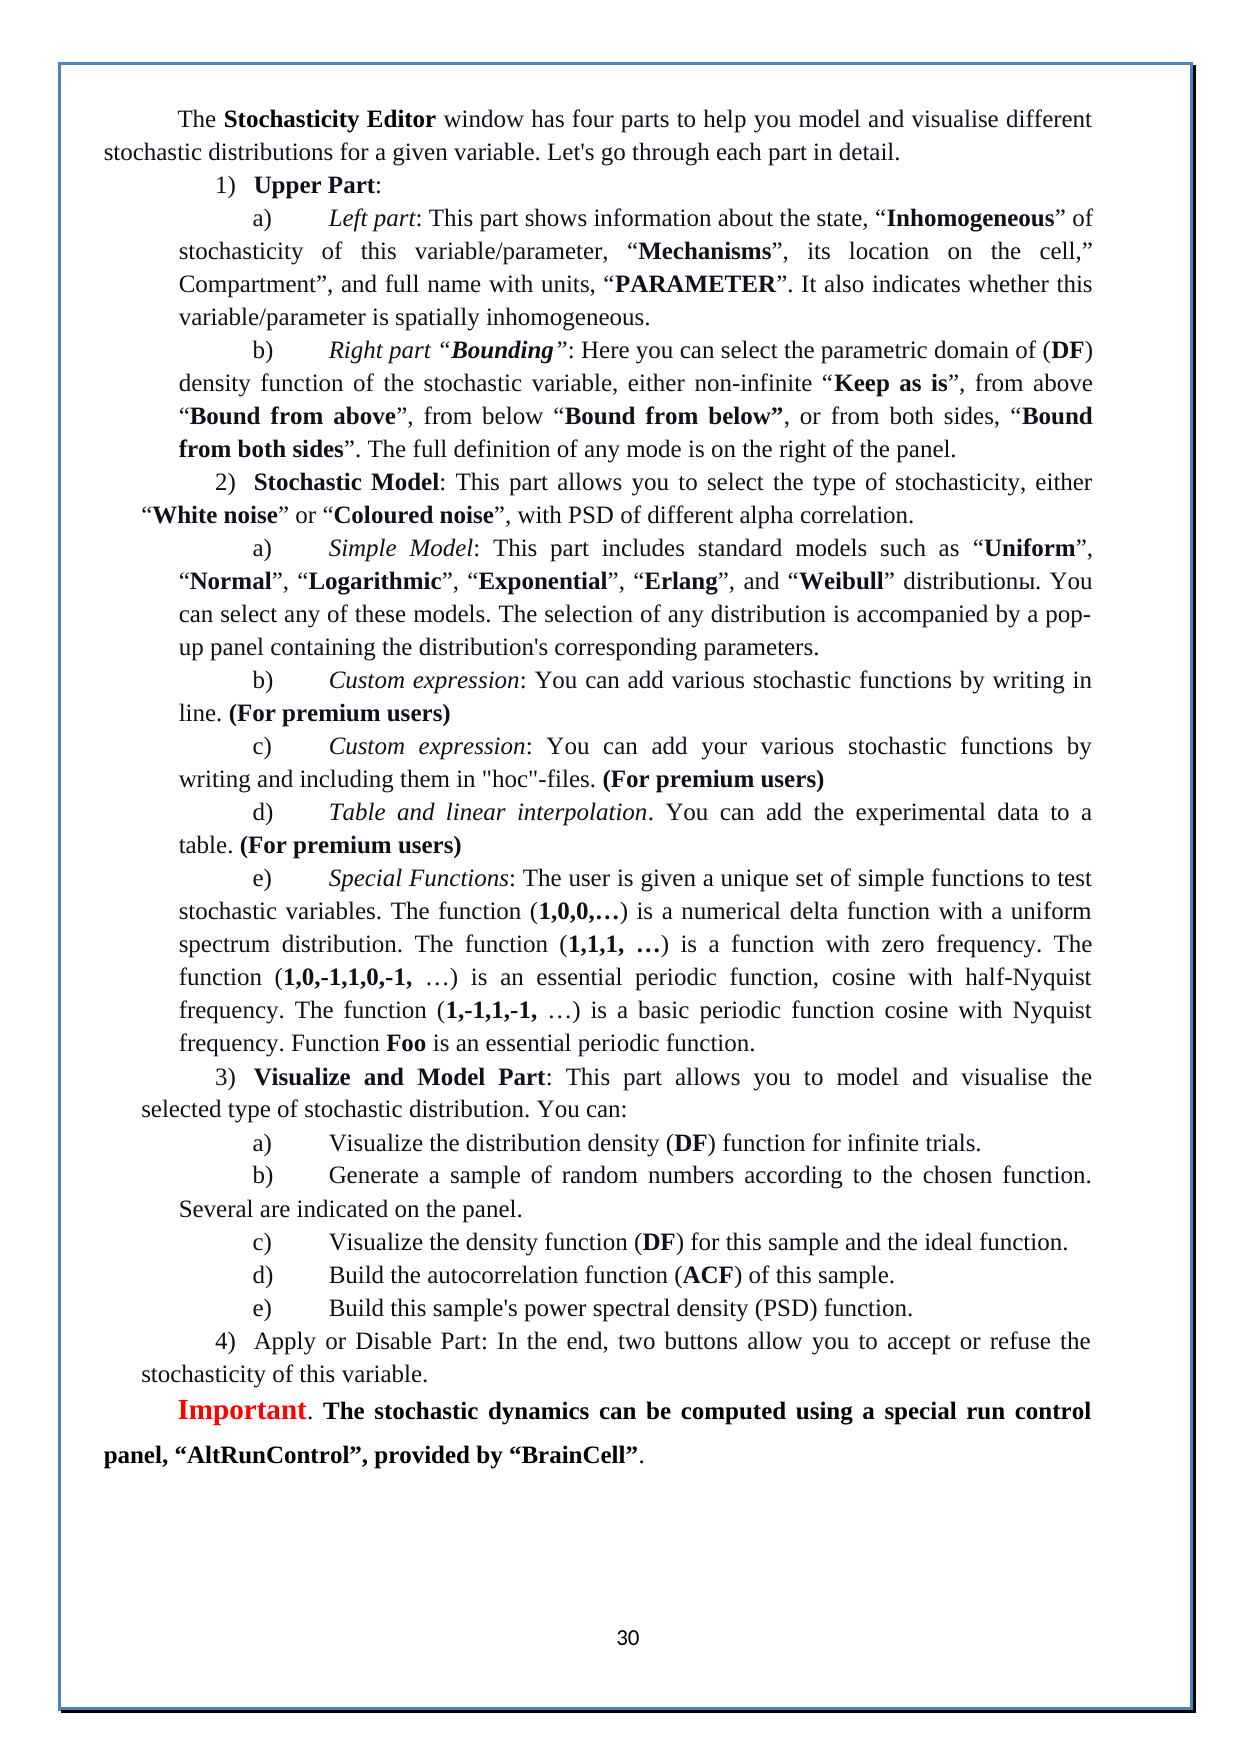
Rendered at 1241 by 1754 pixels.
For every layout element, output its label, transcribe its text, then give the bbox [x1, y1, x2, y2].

list Build this sample's power spectral density (PSD) function. [178, 1293, 1093, 1321]
text The Stochasticity Editor window has four parts to help you model and visualise different stochastic distributions for a given variable. Let's go through each part in detail. [103, 104, 1093, 166]
list Table and linear interpolation. You can add the experimental data to a table. (For premium users) [178, 797, 1093, 859]
list Simple Model: This part includes standard models such as “Uniform”, “Normal”, “Logarithmic”, “Exponential”, “Erlang”, and “Weibull” distributionы. You can select any of these models. The selection of any distribution is accompanied by a pop-up panel containing the distribution's corresponding parameters. [178, 533, 1093, 661]
list Right part “Bounding”: Here you can select the parametric domain of (DF) density function of the stochastic variable, either non-infinite “Keep as is”, from above “Bound from above”, from below “Bound from below”, or from both sides, “Bound from both sides”. The full definition of any mode is on the right of the panel. [178, 335, 1093, 463]
list Generate a sample of random numbers according to the chosen function. Several are indicated on the panel. [178, 1161, 1093, 1222]
text Important. The stochastic dynamics can be computed using a special run control panel, “AltRunControl”, provided by “BrainCell”. [103, 1392, 1093, 1468]
list Special Functions: The user is given a unique set of simple functions to test stochastic variables. The function (1,0,0,…) is a numerical delta function with a uniform spectrum distribution. The function (1,1,1, …) is a function with zero frequency. The function (1,0,-1,1,0,-1, …) is an essential periodic function, cosine with half-Nyquist frequency. The function (1,-1,1,-1, …) is a basic periodic function cosine with Nyquist frequency. Function Foo is an essential periodic function. [178, 863, 1093, 1057]
list Upper Part: [141, 170, 1093, 199]
list Left part: This part shows information about the state, “Inhomogeneous” of stochasticity of this variable/parameter, “Mechanisms”, its location on the cell,” Compartment”, and full name with units, “PARAMETER”. It also indicates whether this variable/parameter is spatially inhomogeneous. [178, 203, 1093, 331]
list Apply or Disable Part: In the end, two buttons allow you to accept or refuse the stochasticity of this variable. [141, 1326, 1093, 1387]
list Custom expression: You can add various stochastic functions by writing in line. (For premium users) [178, 665, 1093, 727]
list Build the autocorrelation function (ACF) of this sample. [178, 1260, 1093, 1288]
list Visualize the distribution density (DF) function for infinite trials. [178, 1128, 1122, 1156]
list Stochastic Model: This part allows you to select the type of stochasticity, either “White noise” or “Coloured noise”, with PSD of different alpha correlation. [141, 467, 1093, 529]
list Visualize the density function (DF) for this sample and the ideal function. [178, 1227, 1093, 1255]
list Custom expression: You can add your various stochastic functions by writing and including them in "hoc"-files. (For premium users) [178, 731, 1093, 793]
list Visualize and Model Part: This part allows you to model and visualise the selected type of stochastic distribution. You can: [141, 1062, 1093, 1123]
